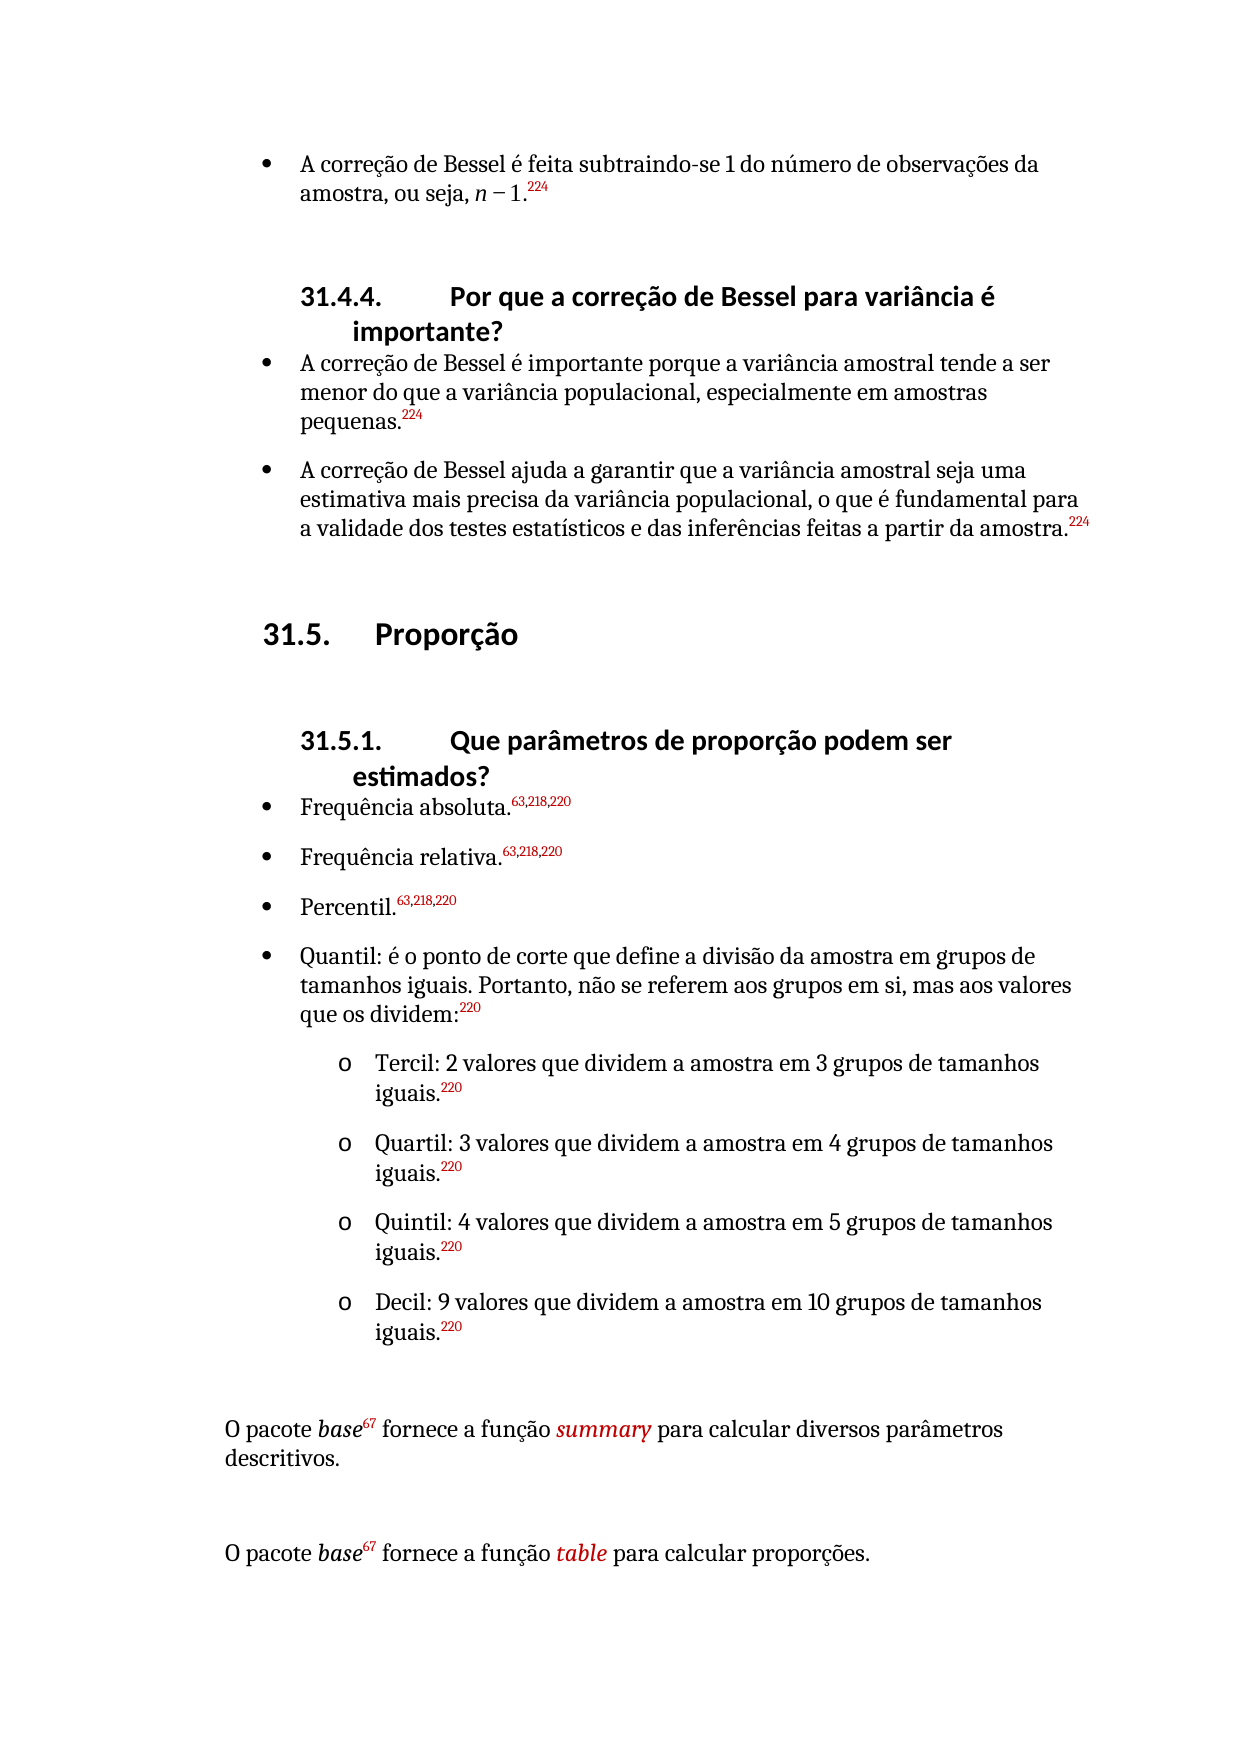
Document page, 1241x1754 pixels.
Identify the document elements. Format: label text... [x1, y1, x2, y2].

text O pacote base67 fornece a função summary para calcular diversos parâmetros descritivos. [225, 1415, 1090, 1472]
list Percentil.63,218,220 [262, 892, 1090, 921]
list A correção de Bessel é importante porque a variância amostral tende a ser menor do que a variância populacional, especialmente em amostras pequenas.224 [262, 349, 1090, 435]
text O pacote base67 fornece a função table para calcular proporções. [225, 1539, 1090, 1567]
list Frequência absoluta.63,218,220 [262, 793, 1090, 822]
list A correção de Bessel é feita subtraindo-se 1 do número de observações da amostra, ou seja, .224 [262, 150, 1090, 207]
list Decil: 9 valores que dividem a amostra em 10 grupos de tamanhos iguais.220 [337, 1288, 1090, 1347]
list Tercil: 2 valores que dividem a amostra em 3 grupos de tamanhos iguais.220 [337, 1049, 1090, 1108]
list Quintil: 4 valores que dividem a amostra em 5 grupos de tamanhos iguais.220 [337, 1208, 1090, 1267]
list Quartil: 3 valores que dividem a amostra em 4 grupos de tamanhos iguais.220 [337, 1129, 1090, 1187]
subtitle Por que a correção de Bessel para variância é importante? [300, 278, 1090, 349]
subtitle Proporção [262, 613, 1090, 654]
subtitle Que parâmetros de proporção podem ser estimados? [300, 722, 1090, 793]
list Frequência relativa.63,218,220 [262, 843, 1090, 872]
list A correção de Bessel ajuda a garantir que a variância amostral seja uma estimativa mais precisa da variância populacional, o que é fundamental para a validade dos testes estatísticos e das inferências feitas a partir da amostra.224 [262, 456, 1090, 542]
list Quantil: é o ponto de corte que define a divisão da amostra em grupos de tamanhos iguais. Portanto, não se referem aos grupos em si, mas aos valores que os dividem:220 [262, 942, 1090, 1028]
